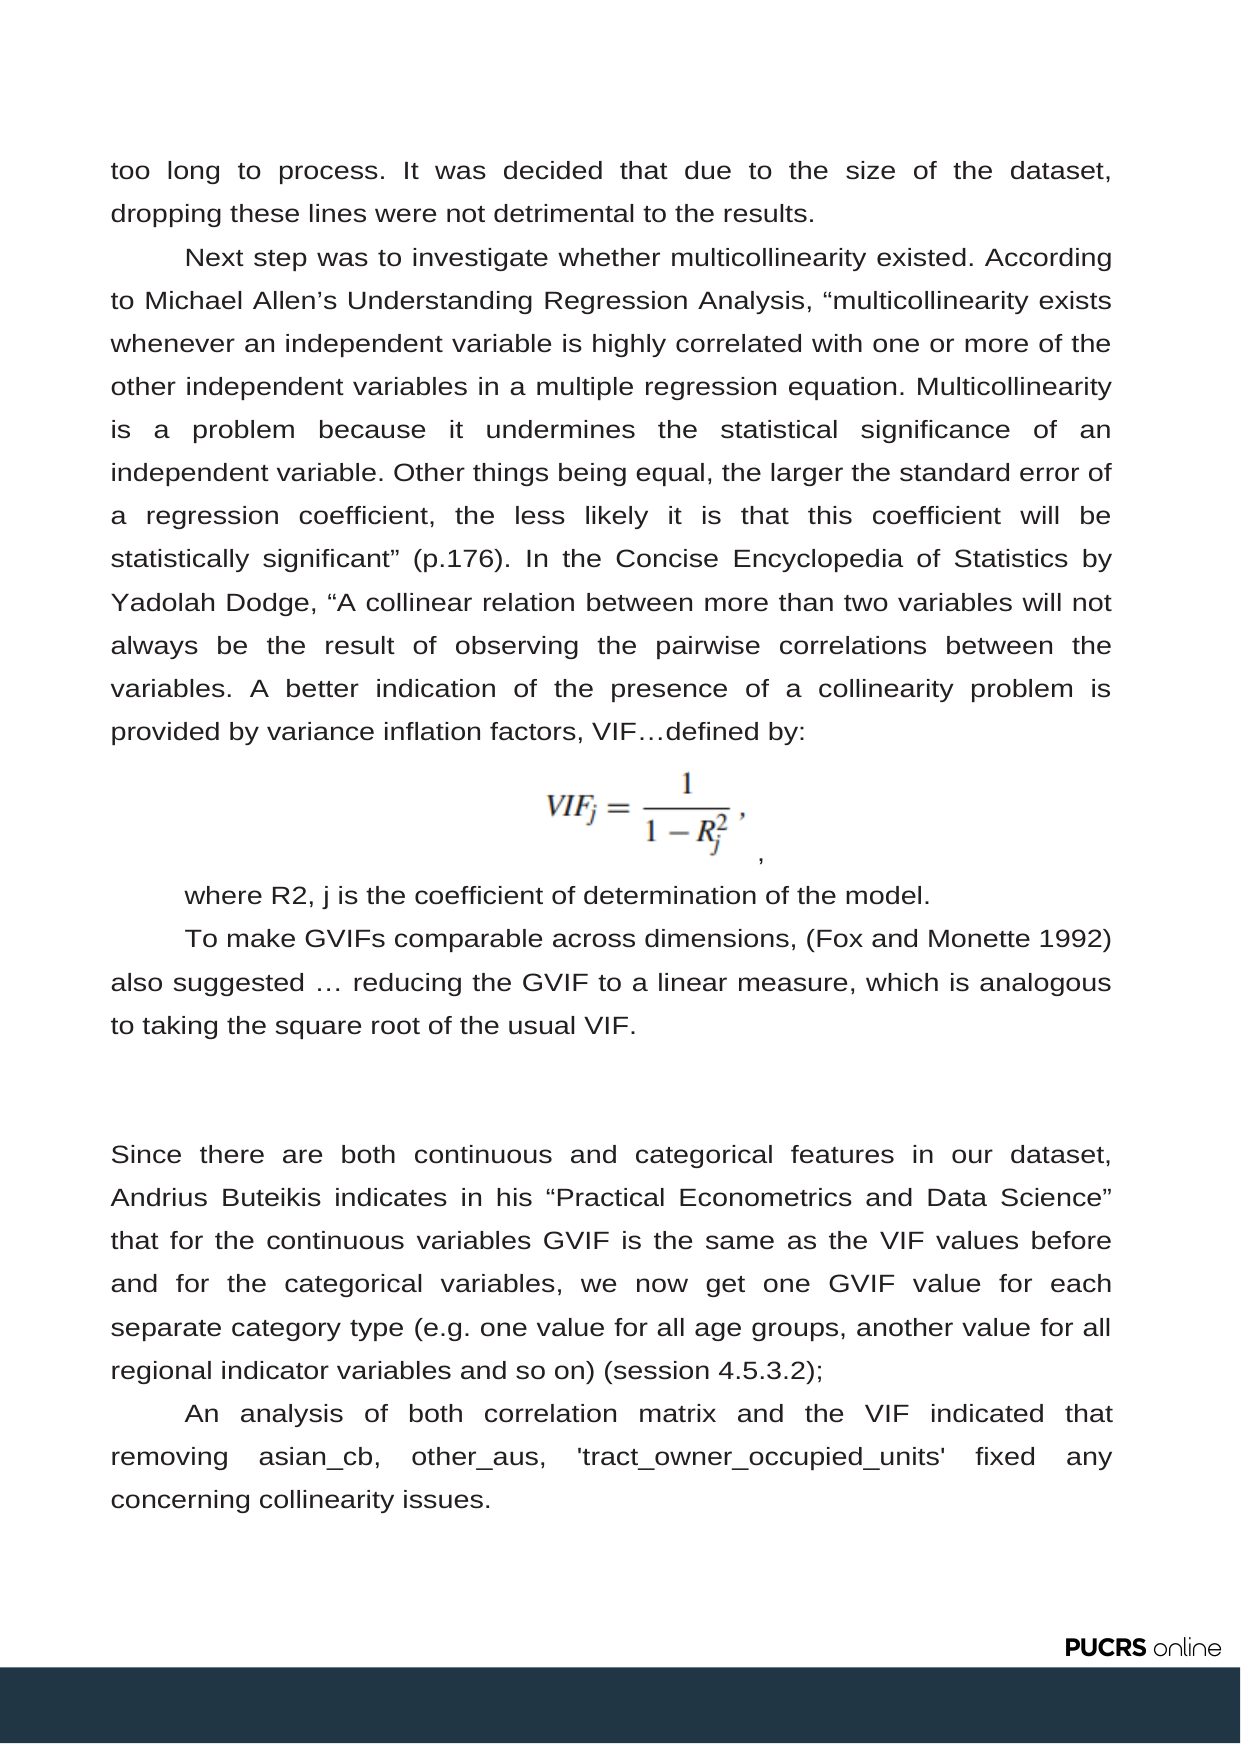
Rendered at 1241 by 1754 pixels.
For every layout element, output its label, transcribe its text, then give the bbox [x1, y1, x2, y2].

picture [1064, 1636, 1222, 1658]
text To make GVIFs comparable across dimensions, (Fox and Monette 1992) also suggested … reducing the GVIF to a linear measure, which is analogous to taking the square root of the usual VIF. [110, 924, 1114, 1039]
text An analysis of both correlation matrix and the VIF indicated that removing asian_cb, other_aus, 'tract_owner_occupied_units' fixed any concerning collinearity issues. [110, 1399, 1114, 1514]
picture [533, 760, 757, 862]
text where R2, j is the coefficient of determination of the model. [110, 881, 1114, 910]
text , [110, 760, 1114, 867]
text Next step was to investigate whether multicollinearity existed. According to Michael Allen’s Understanding Regression Analysis, “multicollinearity exists whenever an independent variable is highly correlated with one or more of the other independent variables in a multiple regression equation. Multicollinearity is a problem because it undermines the statistical significance of an independent variable. Other things being equal, the larger the standard error of a regression coefficient, the less likely it is that this coefficient will be statistically significant” (p.176). In the Concise Encyclopedia of Statistics by Yadolah Dodge, “A collinear relation between more than two variables will not always be the result of observing the pairwise correlations between the variables. A better indication of the presence of a collinearity problem is provided by variance inflation factors, VIF…defined by: [110, 242, 1114, 746]
text Since there are both continuous and categorical features in our dataset, Andrius Buteikis indicates in his “Practical Econometrics and Data Science” that for the continuous variables GVIF is the same as the VIF values before and for the categorical variables, we now get one GVIF value for each separate category type (e.g. one value for all age groups, another value for all regional indicator variables and so on) (session 4.5.3.2); [110, 1140, 1114, 1384]
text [110, 156, 1114, 228]
